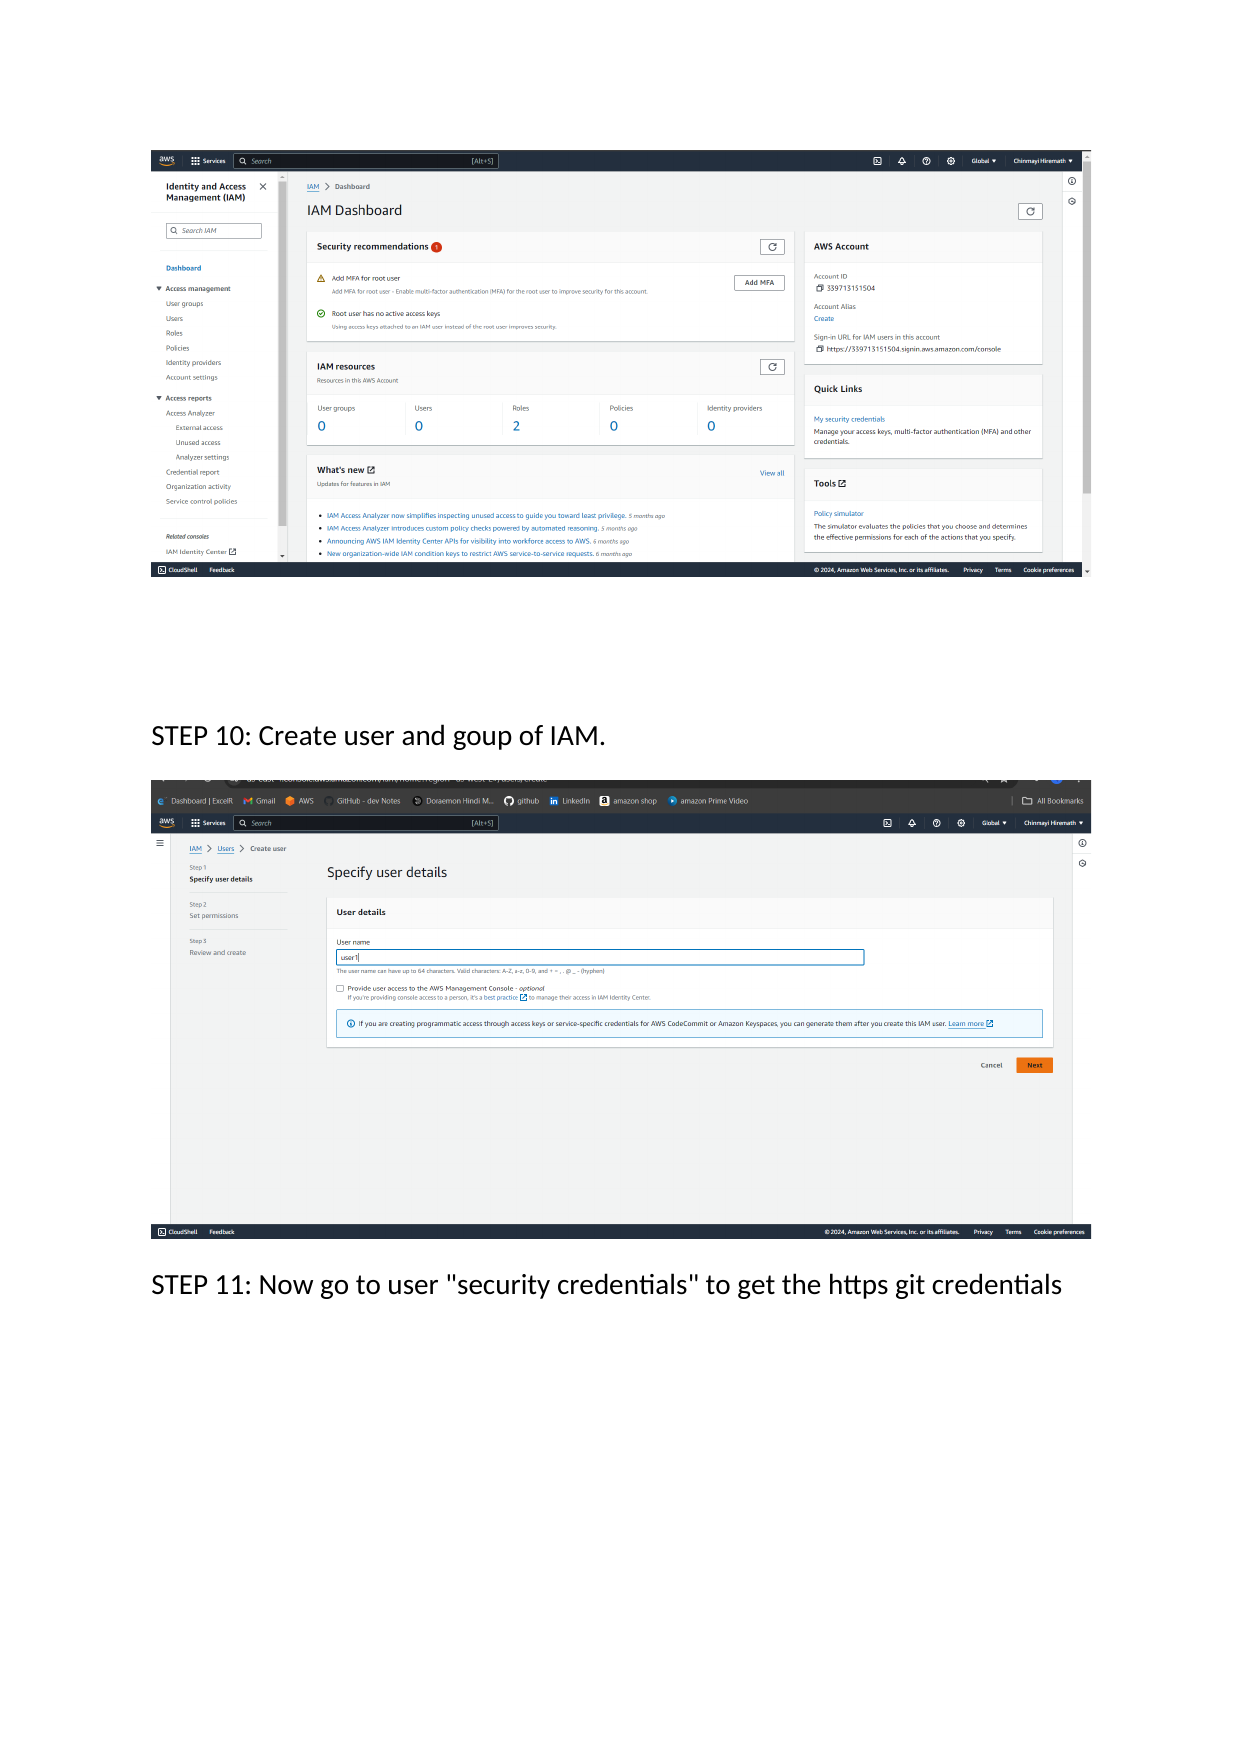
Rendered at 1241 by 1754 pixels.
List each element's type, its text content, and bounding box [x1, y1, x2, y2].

text STEP 10: Create user and goup of IAM. [151, 717, 1090, 753]
text STEP 11: Now go to user "security credentials" to get the https git credentials [151, 1266, 1090, 1302]
picture [151, 150, 1092, 577]
picture [151, 780, 1092, 1239]
